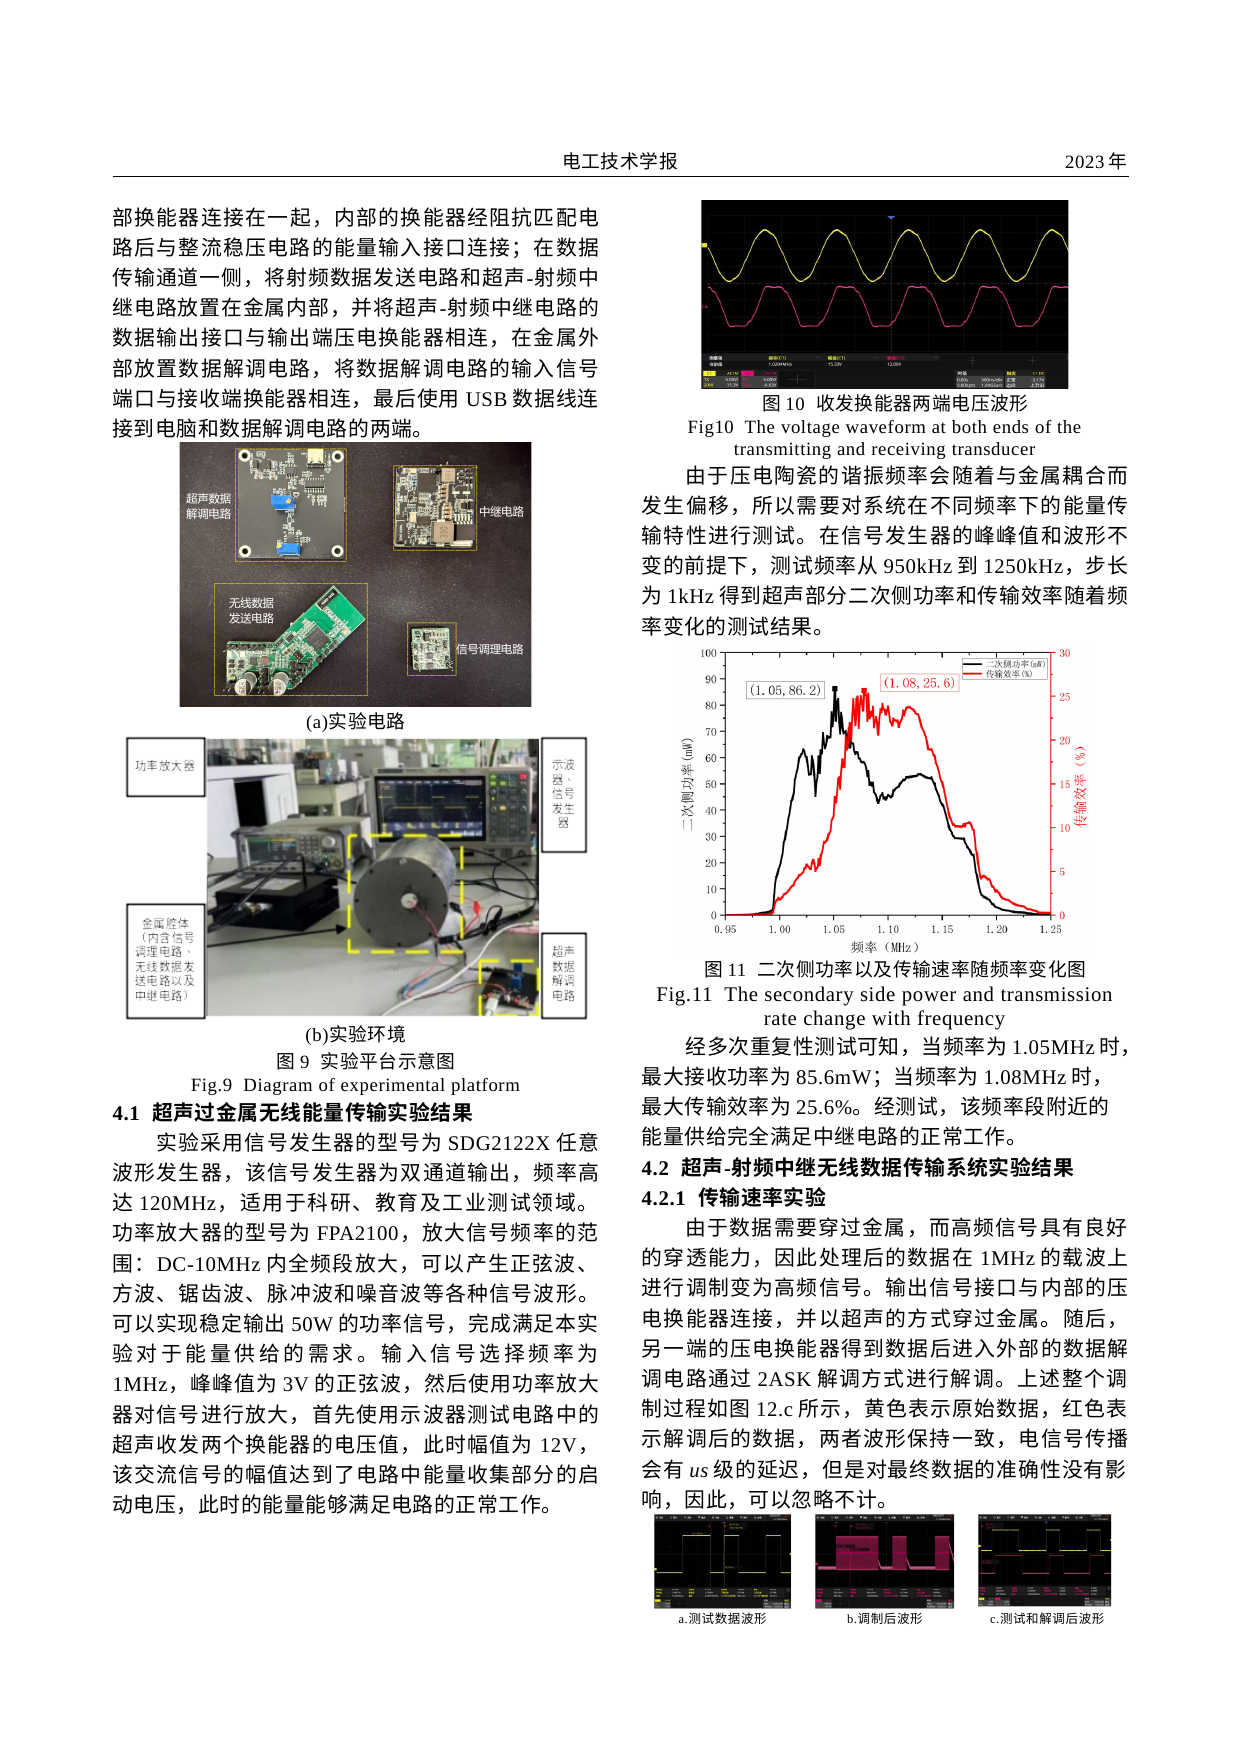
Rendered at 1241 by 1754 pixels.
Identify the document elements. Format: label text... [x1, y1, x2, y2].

text 由于压电陶瓷的谐振频率会随着与金属耦合而发生偏移，所以需要对系统在不同频率下的能量传输特性进行测试。在信号发生器的峰峰值和波形不变的前提下，测试频率从950kHz到1250kHz，步长为1kHz得到超声部分二次侧功率和传输效率随着频率变化的测试结果。 [641, 459, 1128, 640]
text 经多次重复性测试可知，当频率为1.05MHz时，最大接收功率为85.6mW；当频率为1.08MHz时，最大传输效率为25.6%。经测试，该频率段附近的能量供给完全满足中继电路的正常工作。 [641, 1030, 1128, 1151]
table_header [803, 1513, 966, 1609]
text 图10 收发换能器两端电压波形 [641, 389, 1128, 416]
text 4.2.1 传输速率实验 [641, 1181, 1128, 1211]
text 图9 实验平台示意图 [112, 1047, 599, 1074]
table_cell a.测试数据波形 [641, 1609, 803, 1627]
table_header [966, 1513, 1128, 1609]
picture [678, 640, 1092, 955]
picture [179, 442, 532, 707]
text (b)实验环境 [112, 1020, 599, 1047]
text 由于数据需要穿过金属，而高频信号具有良好的穿透能力，因此处理后的数据在1MHz的载波上进行调制变为高频信号。输出信号接口与内部的压电换能器连接，并以超声的方式穿过金属。随后，另一端的压电换能器得到数据后进入外部的数据解调电路通过2ASK解调方式进行解调。上述整个调制过程如图12.c所示，黄色表示原始数据，红色表示解调后的数据，两者波形保持一致，电信号传播会有us级的延迟，但是对最终数据的准确性没有影响，因此，可以忽略不计。 [641, 1211, 1128, 1513]
subtitle 4.2 超声-射频中继无线数据传输系统实验结果 [641, 1151, 1128, 1181]
table_header [641, 1513, 803, 1609]
text 图11 二次侧功率以及传输速率随频率变化图 [641, 954, 1128, 982]
text (a)实验电路 [112, 706, 599, 734]
text Fig.11 The secondary side power and transmission rate change with frequency [641, 982, 1128, 1030]
text Fig.9 Diagram of experimental platform [112, 1074, 599, 1096]
table_cell b.调制后波形 [803, 1609, 966, 1627]
text 实验采用信号发生器的型号为SDG2122X任意波形发生器，该信号发生器为双通道输出，频率高达120MHz，适用于科研、教育及工业测试领域。功率放大器的型号为FPA2100，放大信号频率的范围：DC-10MHz内全频段放大，可以产生正弦波、方波、锯齿波、脉冲波和噪音波等各种信号波形。可以实现稳定输出50W的功率信号，完成满足本实验对于能量供给的需求。输入信号选择频率为1MHz，峰峰值为3V的正弦波，然后使用功率放大器对信号进行放大，首先使用示波器测试电路中的超声收发两个换能器的电压值，此时幅值为12V，该交流信号的幅值达到了电路中能量收集部分的启动电压，此时的能量能够满足电路的正常工作。 [112, 1126, 599, 1519]
text Fig10 The voltage waveform at both ends of the transmitting and receiving transducer [641, 416, 1128, 459]
picture [701, 200, 1069, 389]
table_cell c.测试和解调后波形 [966, 1609, 1128, 1627]
subtitle 4.1 超声过金属无线能量传输实验结果 [112, 1096, 599, 1126]
